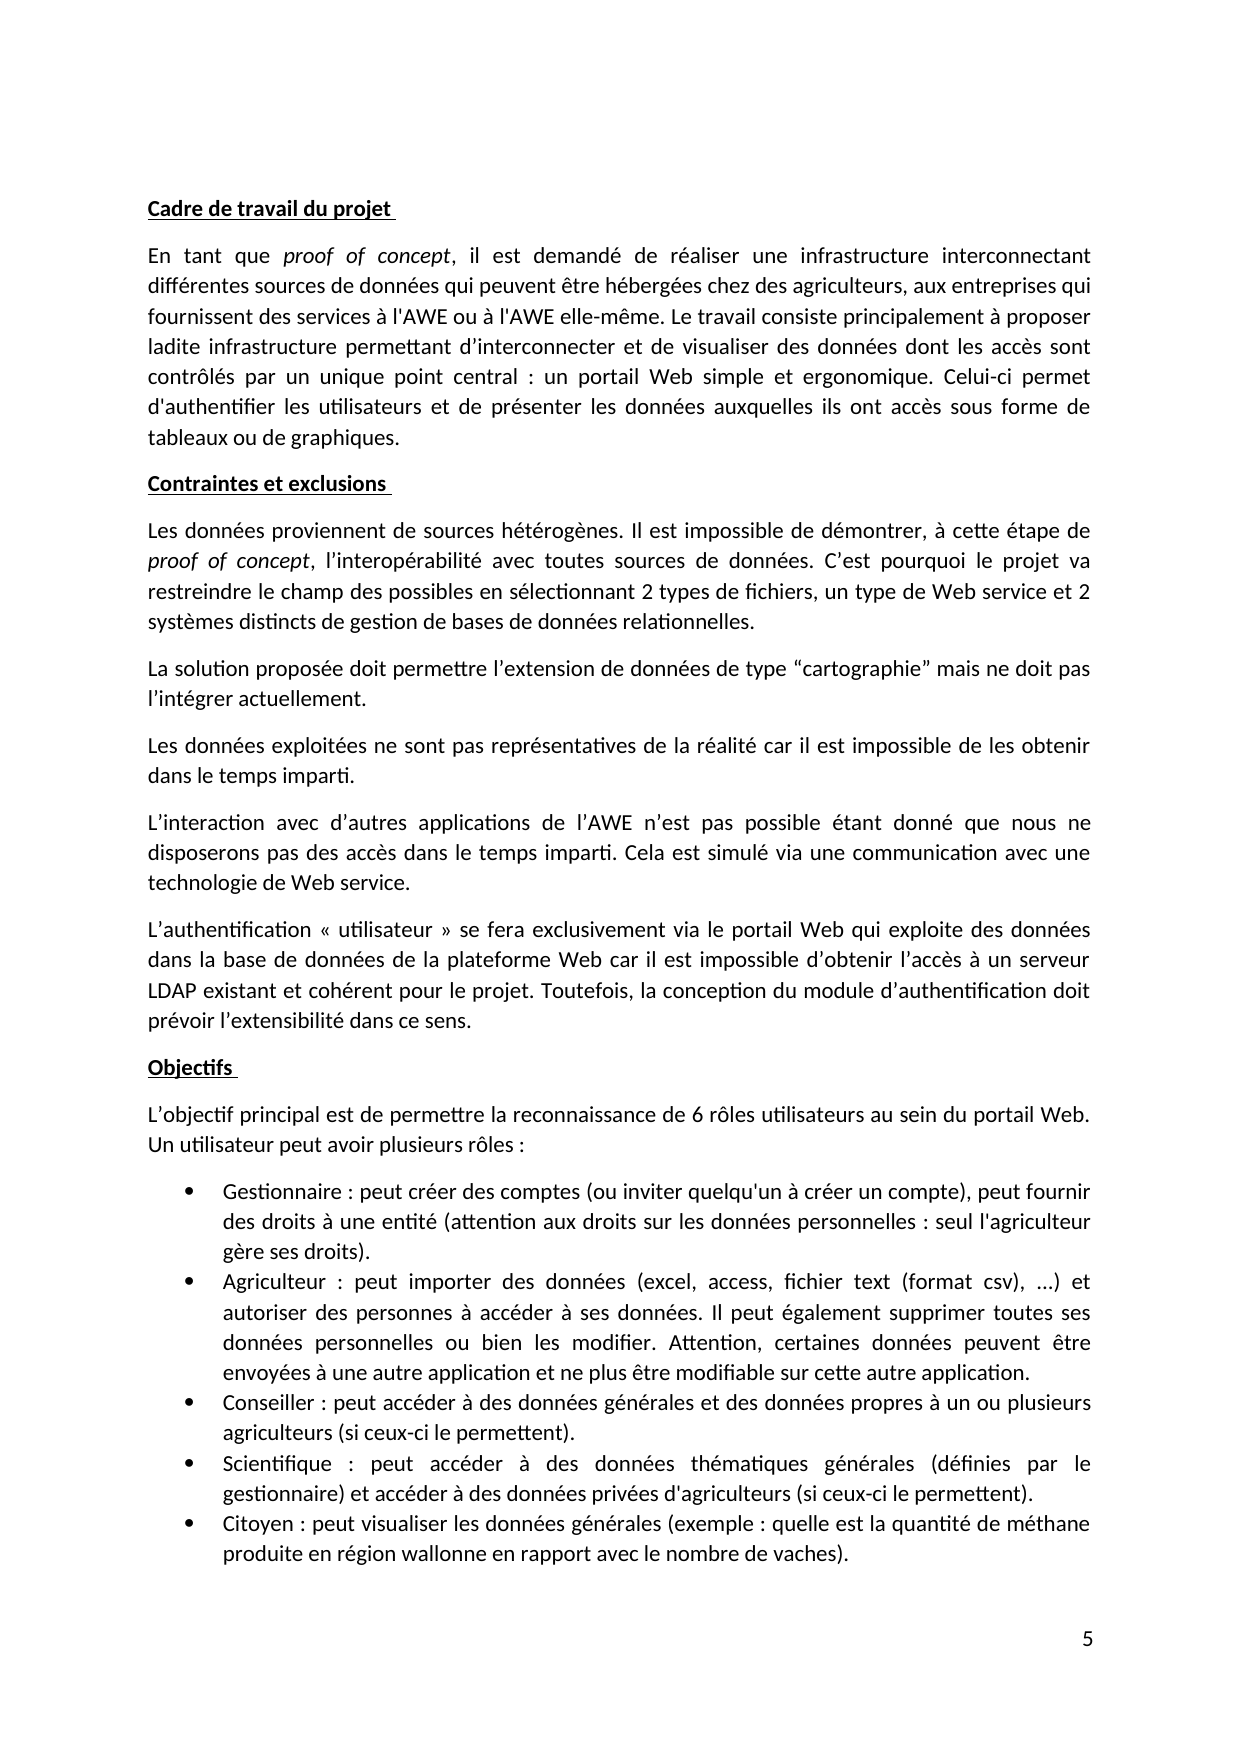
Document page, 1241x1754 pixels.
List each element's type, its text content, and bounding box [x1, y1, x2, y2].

text L’interaction avec d’autres applications de l’AWE n’est pas possible étant donné que nous ne disposerons pas des accès dans le temps imparti. Cela est simulé via une communication avec une technologie de Web service. [148, 808, 1093, 896]
text La solution proposée doit permettre l’extension de données de type “cartographie” mais ne doit pas l’intégrer actuellement. [148, 654, 1093, 712]
list Conseiller : peut accéder à des données générales et des données propres à un ou plusieurs agriculteurs (si ceux-ci le permettent). [185, 1388, 1093, 1446]
list Scientifique : peut accéder à des données thématiques générales (définies par le gestionnaire) et accéder à des données privées d'agriculteurs (si ceux-ci le permettent). [185, 1449, 1093, 1507]
text Les données exploitées ne sont pas représentatives de la réalité car il est impossible de les obtenir dans le temps imparti. [148, 731, 1093, 789]
text Cadre de travail du projet [148, 194, 1093, 222]
text Les données proviennent de sources hétérogènes. Il est impossible de démontrer, à cette étape de proof of concept, l’interopérabilité avec toutes sources de données. C’est pourquoi le projet va restreindre le champ des possibles en sélectionnant 2 types de fichiers, un type de Web service et 2 systèmes distincts de gestion de bases de données relationnelles. [148, 516, 1093, 635]
list Citoyen : peut visualiser les données générales (exemple : quelle est la quantité de méthane produite en région wallonne en rapport avec le nombre de vaches). [185, 1509, 1093, 1567]
text L’authentification « utilisateur » se fera exclusivement via le portail Web qui exploite des données dans la base de données de la plateforme Web car il est impossible d’obtenir l’accès à un serveur LDAP existant et cohérent pour le projet. Toutefois, la conception du module d’authentification doit prévoir l’extensibilité dans ce sens. [148, 915, 1093, 1034]
text Objectifs [148, 1053, 1093, 1081]
text Contraintes et exclusions [148, 469, 1093, 497]
text En tant que proof of concept, il est demandé de réaliser une infrastructure interconnectant différentes sources de données qui peuvent être hébergées chez des agriculteurs, aux entreprises qui fournissent des services à l'AWE ou à l'AWE elle-même. Le travail consiste principalement à proposer ladite infrastructure permettant d’interconnecter et de visualiser des données dont les accès sont contrôlés par un unique point central : un portail Web simple et ergonomique. Celui-ci permet d'authentifier les utilisateurs et de présenter les données auxquelles ils ont accès sous forme de tableaux ou de graphiques. [148, 241, 1093, 451]
list Agriculteur : peut importer des données (excel, access, fichier text (format csv), ...) et autoriser des personnes à accéder à ses données. Il peut également supprimer toutes ses données personnelles ou bien les modifier. Attention, certaines données peuvent être envoyées à une autre application et ne plus être modifiable sur cette autre application. [185, 1267, 1093, 1386]
list Gestionnaire : peut créer des comptes (ou inviter quelqu'un à créer un compte), peut fournir des droits à une entité (attention aux droits sur les données personnelles : seul l'agriculteur gère ses droits). [185, 1177, 1093, 1265]
text L’objectif principal est de permettre la reconnaissance de 6 rôles utilisateurs au sein du portail Web. Un utilisateur peut avoir plusieurs rôles : [148, 1100, 1093, 1158]
